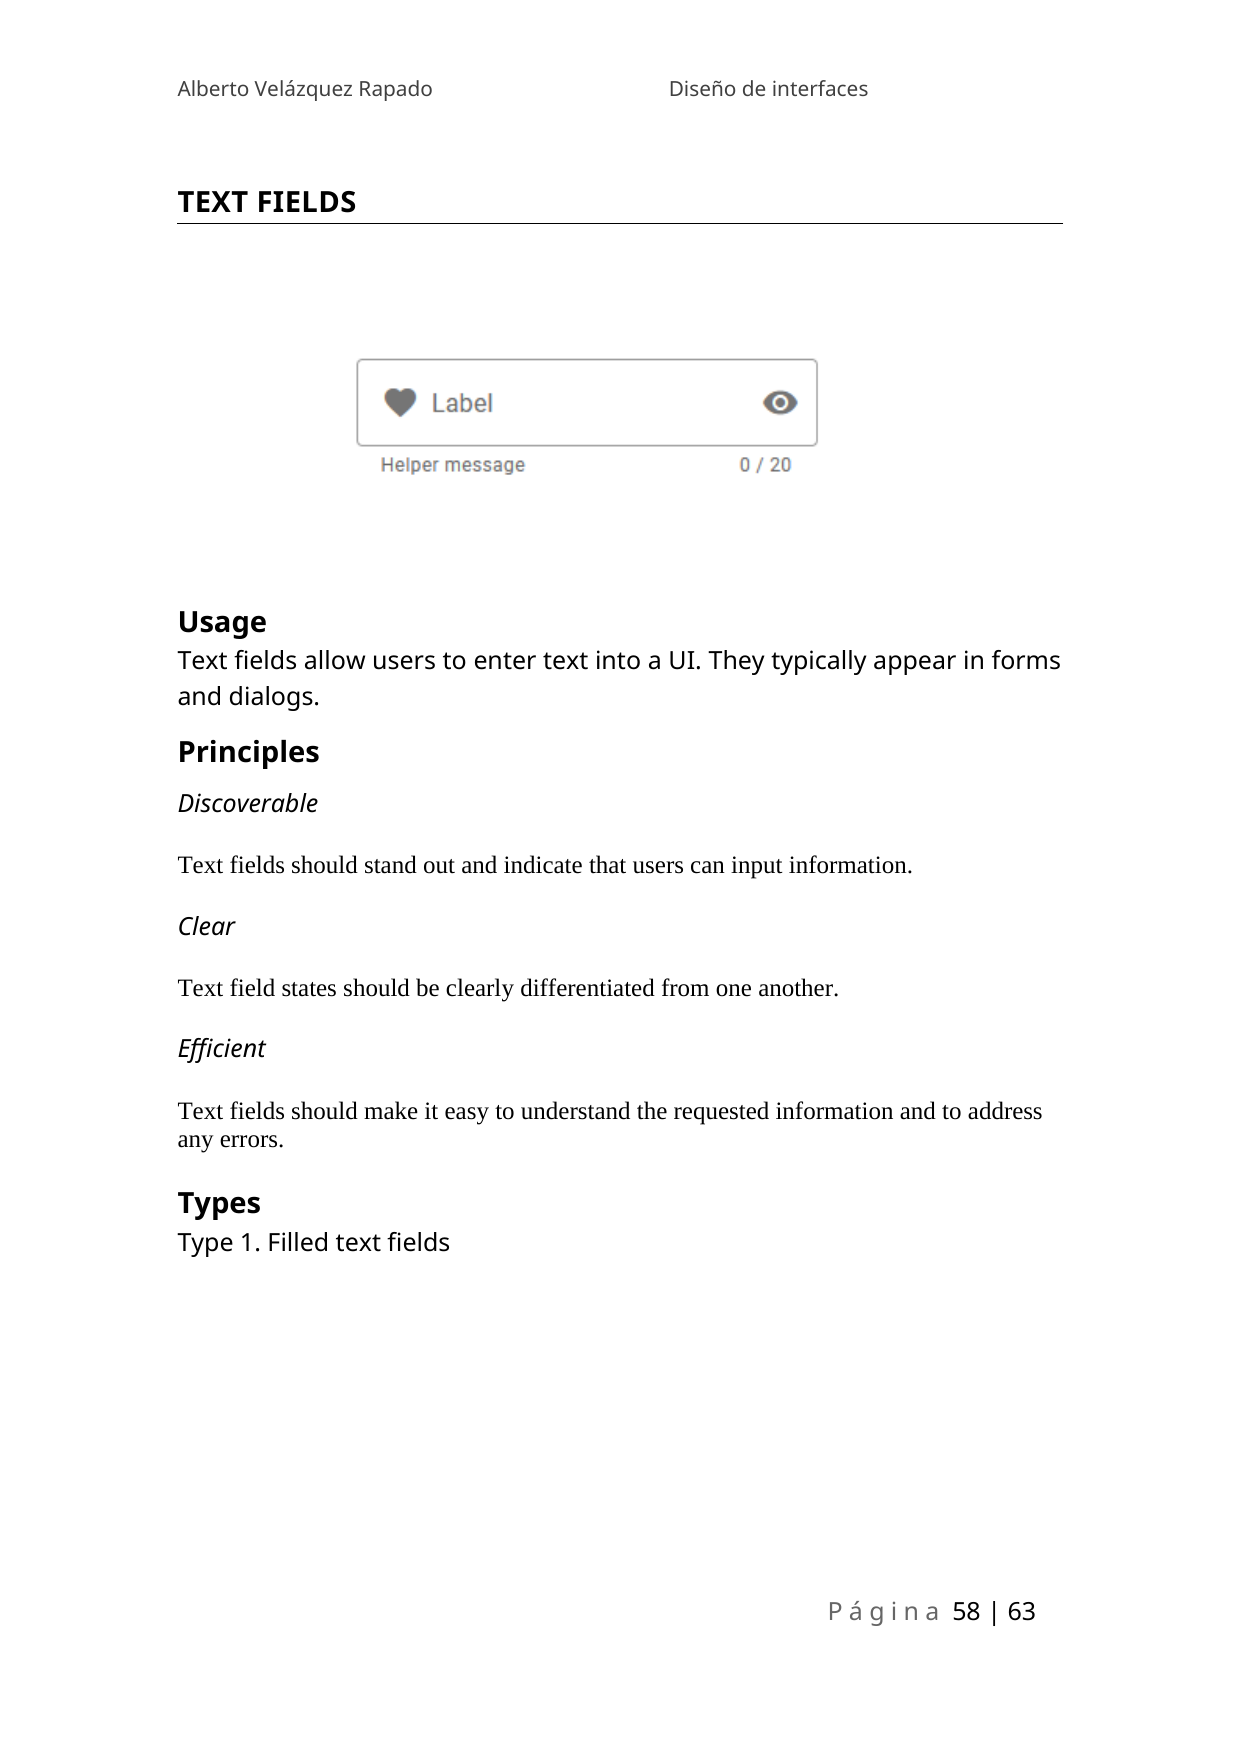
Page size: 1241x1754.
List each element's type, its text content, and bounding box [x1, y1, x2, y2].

subtitle Usage [177, 601, 1063, 641]
text Text fields should make it easy to understand the requested information and to address any errors. [177, 1096, 1063, 1153]
subtitle Efficient [177, 1031, 1063, 1065]
subtitle Types [177, 1182, 1063, 1222]
subtitle Principles [177, 731, 1063, 771]
text Type 1. Filled text fields [177, 1224, 1063, 1258]
subtitle Discoverable [177, 785, 1063, 819]
text Text fields should stand out and indicate that users can input information. [177, 850, 1063, 879]
subtitle Text fields [177, 181, 1063, 223]
picture [177, 230, 865, 583]
text Text field states should be clearly differentiated from one another. [177, 973, 1063, 1002]
subtitle Clear [177, 908, 1063, 942]
text Text fields allow users to enter text into a UI. They typically appear in forms and dialogs. [177, 643, 1063, 713]
